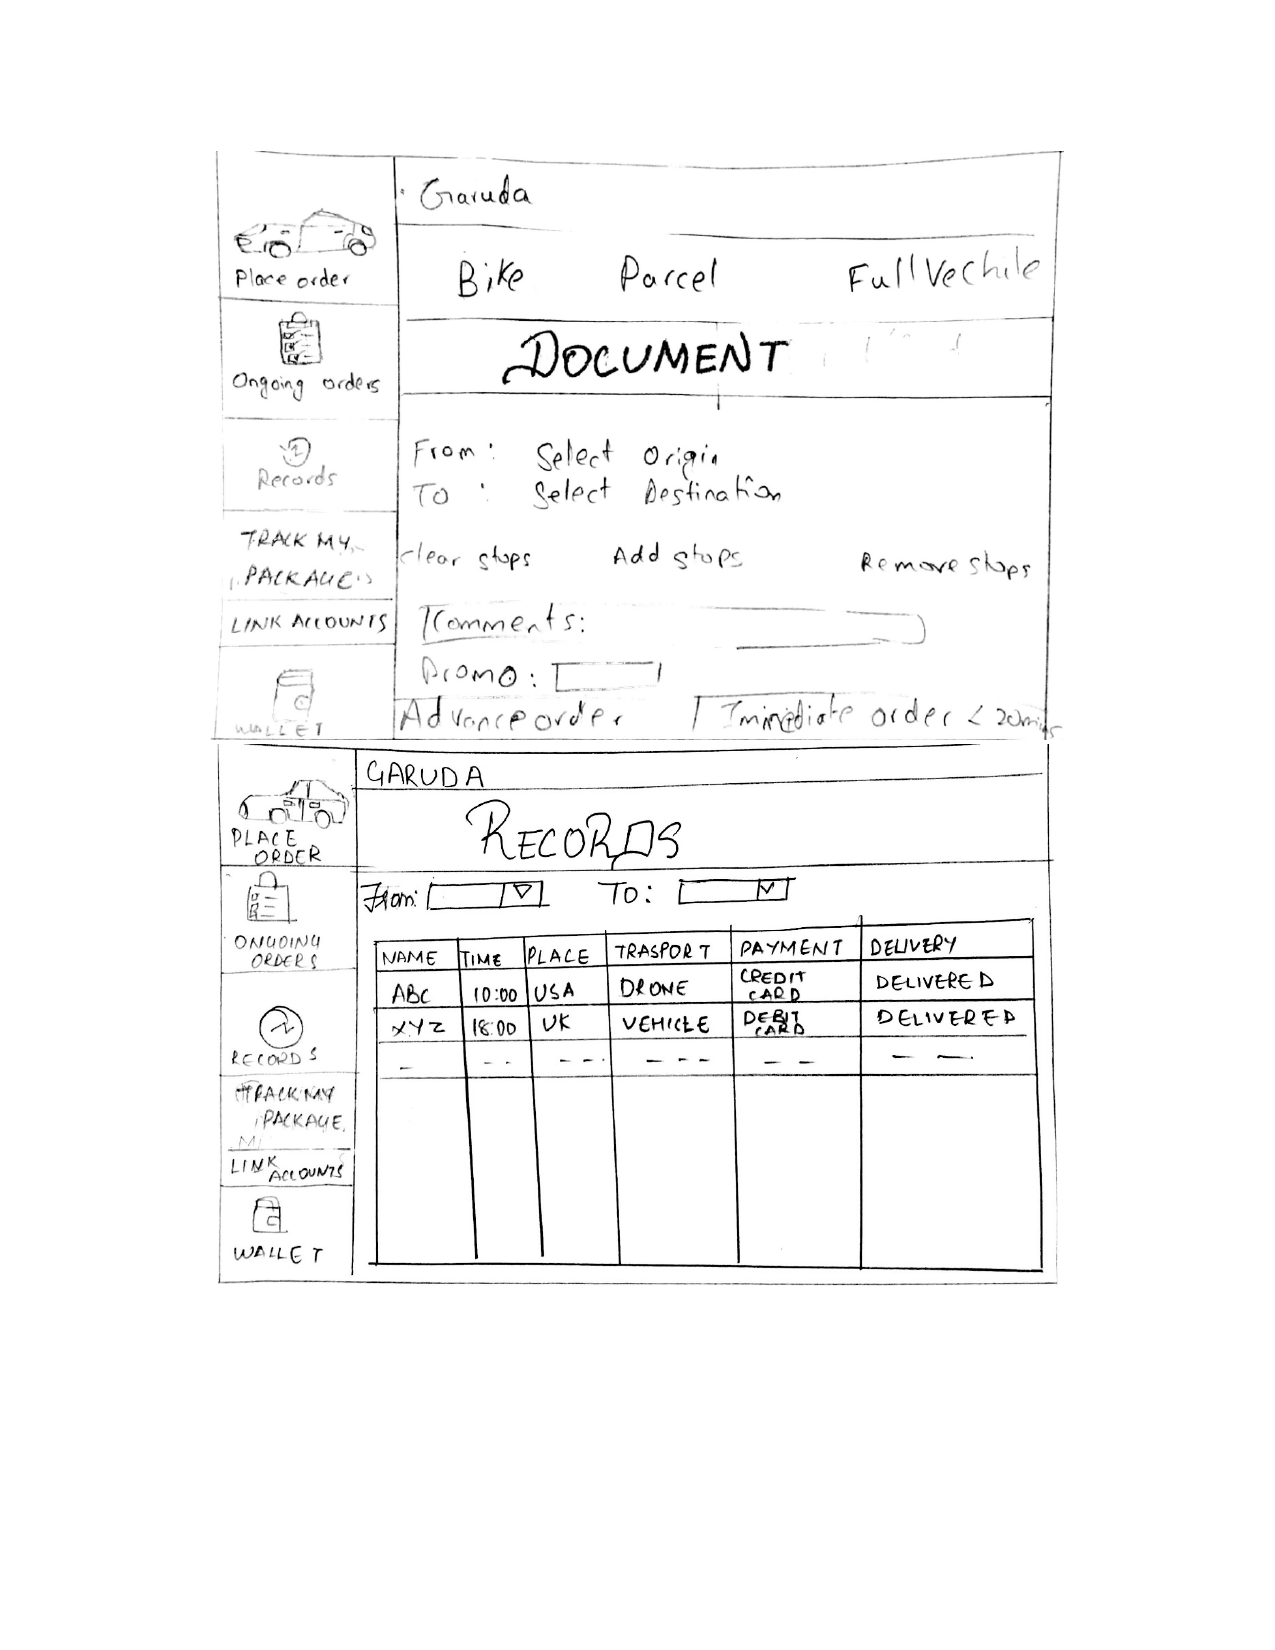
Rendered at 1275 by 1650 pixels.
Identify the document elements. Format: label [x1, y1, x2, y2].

picture [212, 151, 1063, 740]
picture [217, 744, 1058, 1286]
